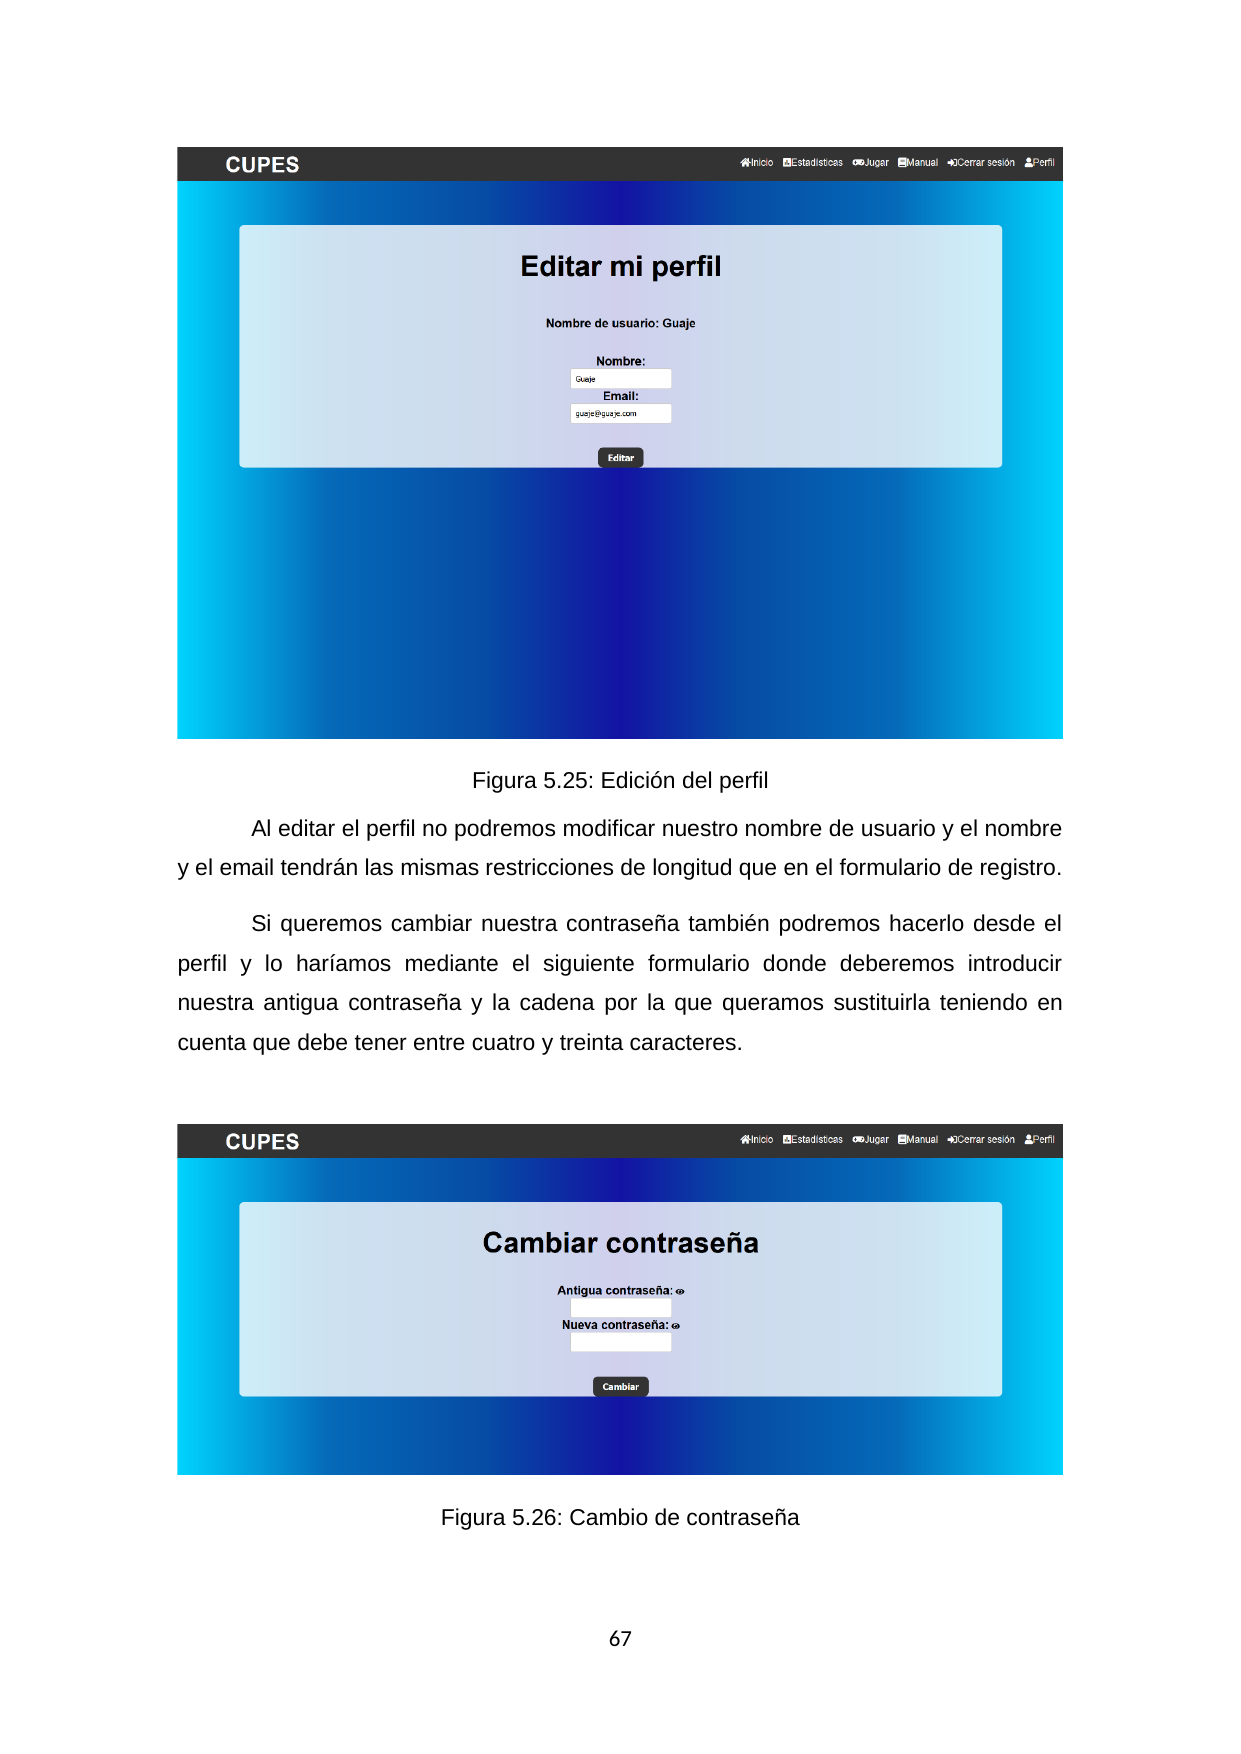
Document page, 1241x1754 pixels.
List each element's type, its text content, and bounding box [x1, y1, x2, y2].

picture [177, 147, 1063, 739]
picture [177, 1124, 1063, 1475]
text Al editar el perfil no podremos modificar nuestro nombre de usuario y el nombre y el email tendrán las mismas restricciones de longitud que en el formulario de registro. [177, 814, 1063, 880]
text Si queremos cambiar nuestra contraseña también podremos hacerlo desde el perfil y lo haríamos mediante el siguiente formulario donde deberemos introducir nuestra antigua contraseña y la cadena por la que queramos sustituirla teniendo en cuenta que debe tener entre cuatro y treinta caracteres. [177, 910, 1063, 1055]
